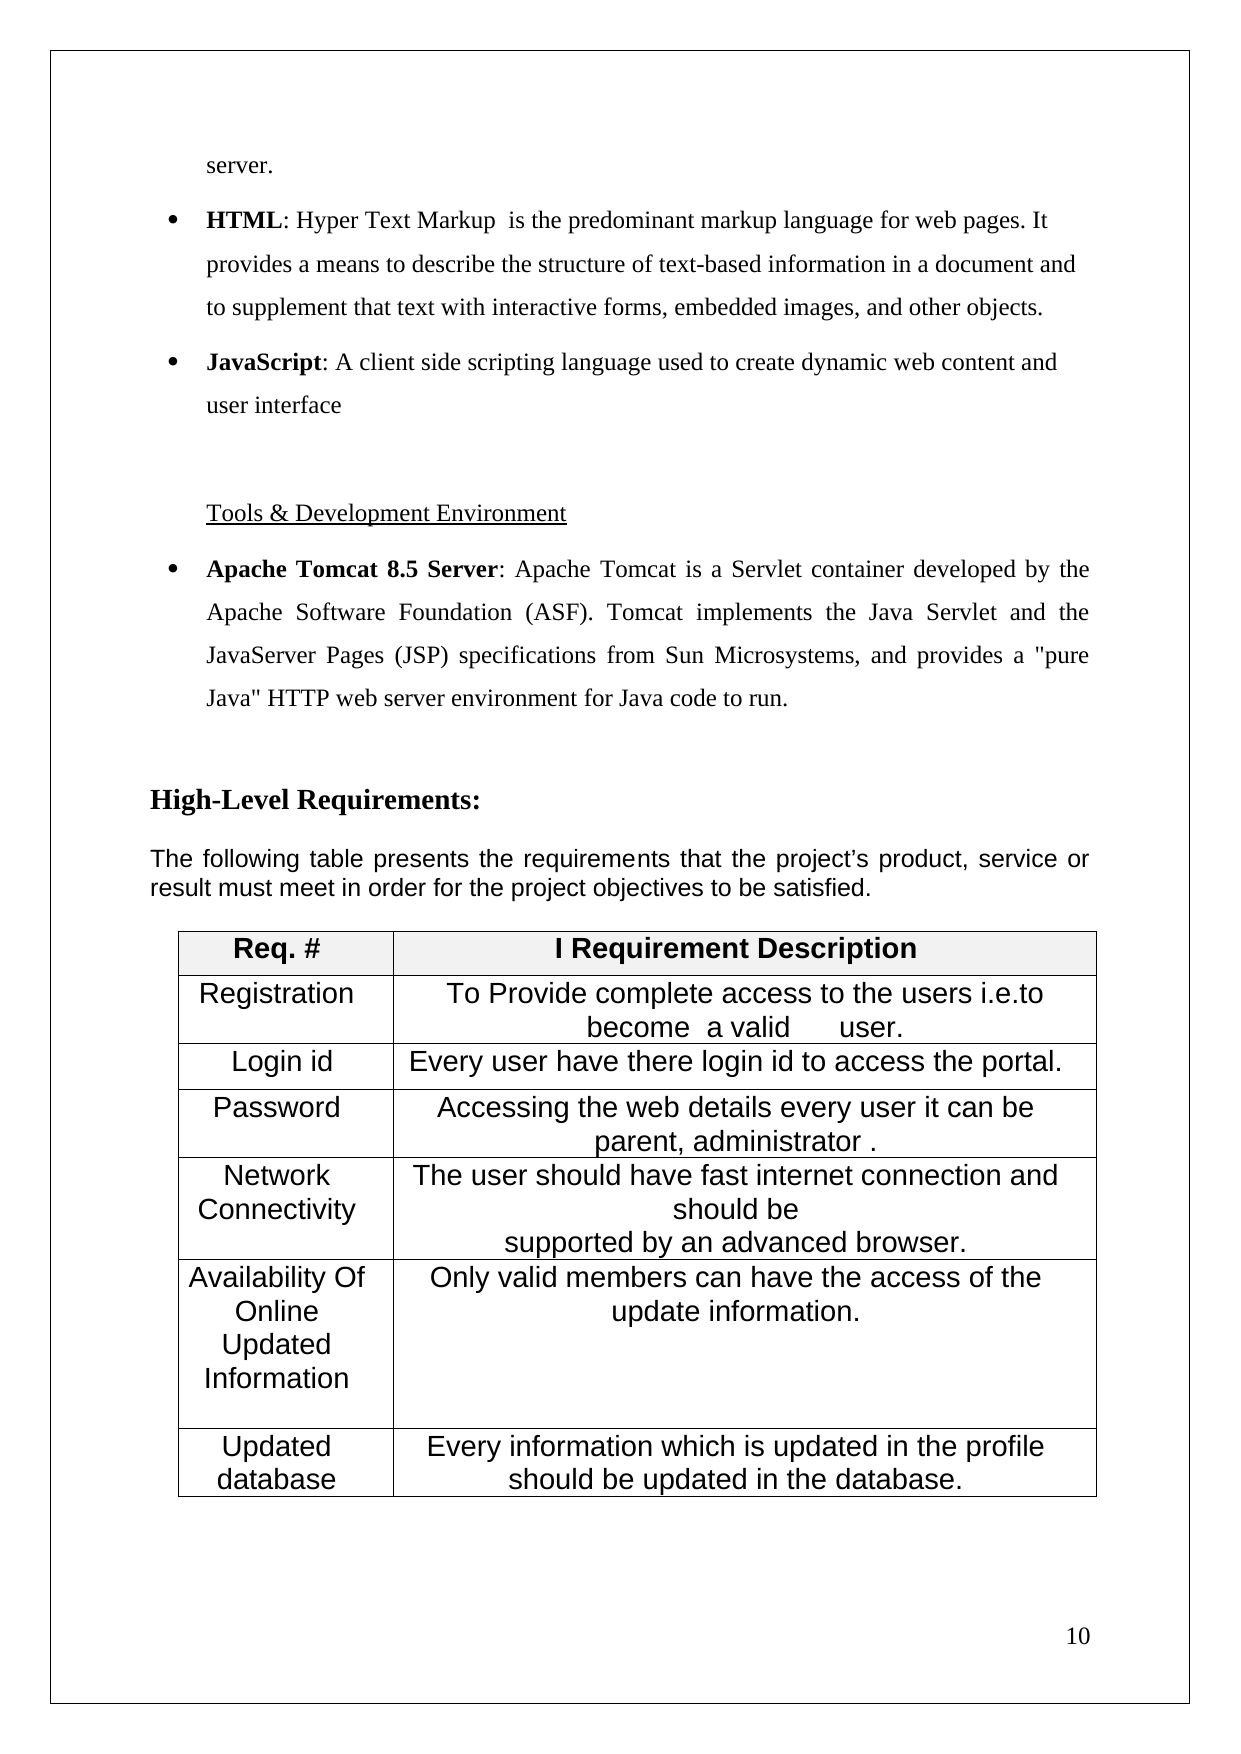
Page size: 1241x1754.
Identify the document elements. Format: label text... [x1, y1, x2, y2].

table_header Req. # [179, 932, 393, 975]
text JavaScript: A client side scripting language used to create dynamic web content and user interface [169, 347, 1090, 419]
table_cell To Provide complete access to the users i.e.to become a valid user. [394, 976, 1096, 1043]
table_cell Login id [179, 1044, 393, 1089]
table_header I Requirement Description [394, 932, 1096, 975]
list Tools & Development Environment [206, 498, 1090, 527]
table_cell Registration [179, 976, 393, 1043]
subtitle High-Level Requirements: [150, 782, 1090, 816]
table_cell Only valid members can have the access of the update information. [394, 1260, 1096, 1428]
table_cell Network Connectivity [179, 1158, 393, 1259]
table_cell The user should have fast internet connection and should be supported by an advanced browser. [394, 1158, 1096, 1259]
table_cell Updated database [179, 1429, 393, 1496]
table_cell Availability Of Online Updated Information [179, 1260, 393, 1428]
text HTML: Hyper Text Markup is the predominant markup language for web pages. It provides a means to describe the structure of text-based information in a document and to supplement that text with interactive forms, embedded images, and other objects. [169, 206, 1090, 321]
table_cell Every information which is updated in the profile should be updated in the database. [394, 1429, 1096, 1496]
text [169, 150, 1090, 179]
text The following table presents the requirements that the project’s product, service or result must meet in order for the project objectives to be satisfied. [150, 844, 1090, 902]
table_cell Every user have there login id to access the portal. [394, 1044, 1096, 1089]
text Apache Tomcat 8.5 Server: Apache Tomcat is a Servlet container developed by the Apache Software Foundation (ASF). Tomcat implements the Java Servlet and the JavaServer Pages (JSP) specifications from Sun Microsystems, and provides a "pure Java" HTTP web server environment for Java code to run. [169, 554, 1090, 712]
table_cell Password [179, 1090, 393, 1157]
table_cell Accessing the web details every user it can be parent, administrator . [394, 1090, 1096, 1157]
